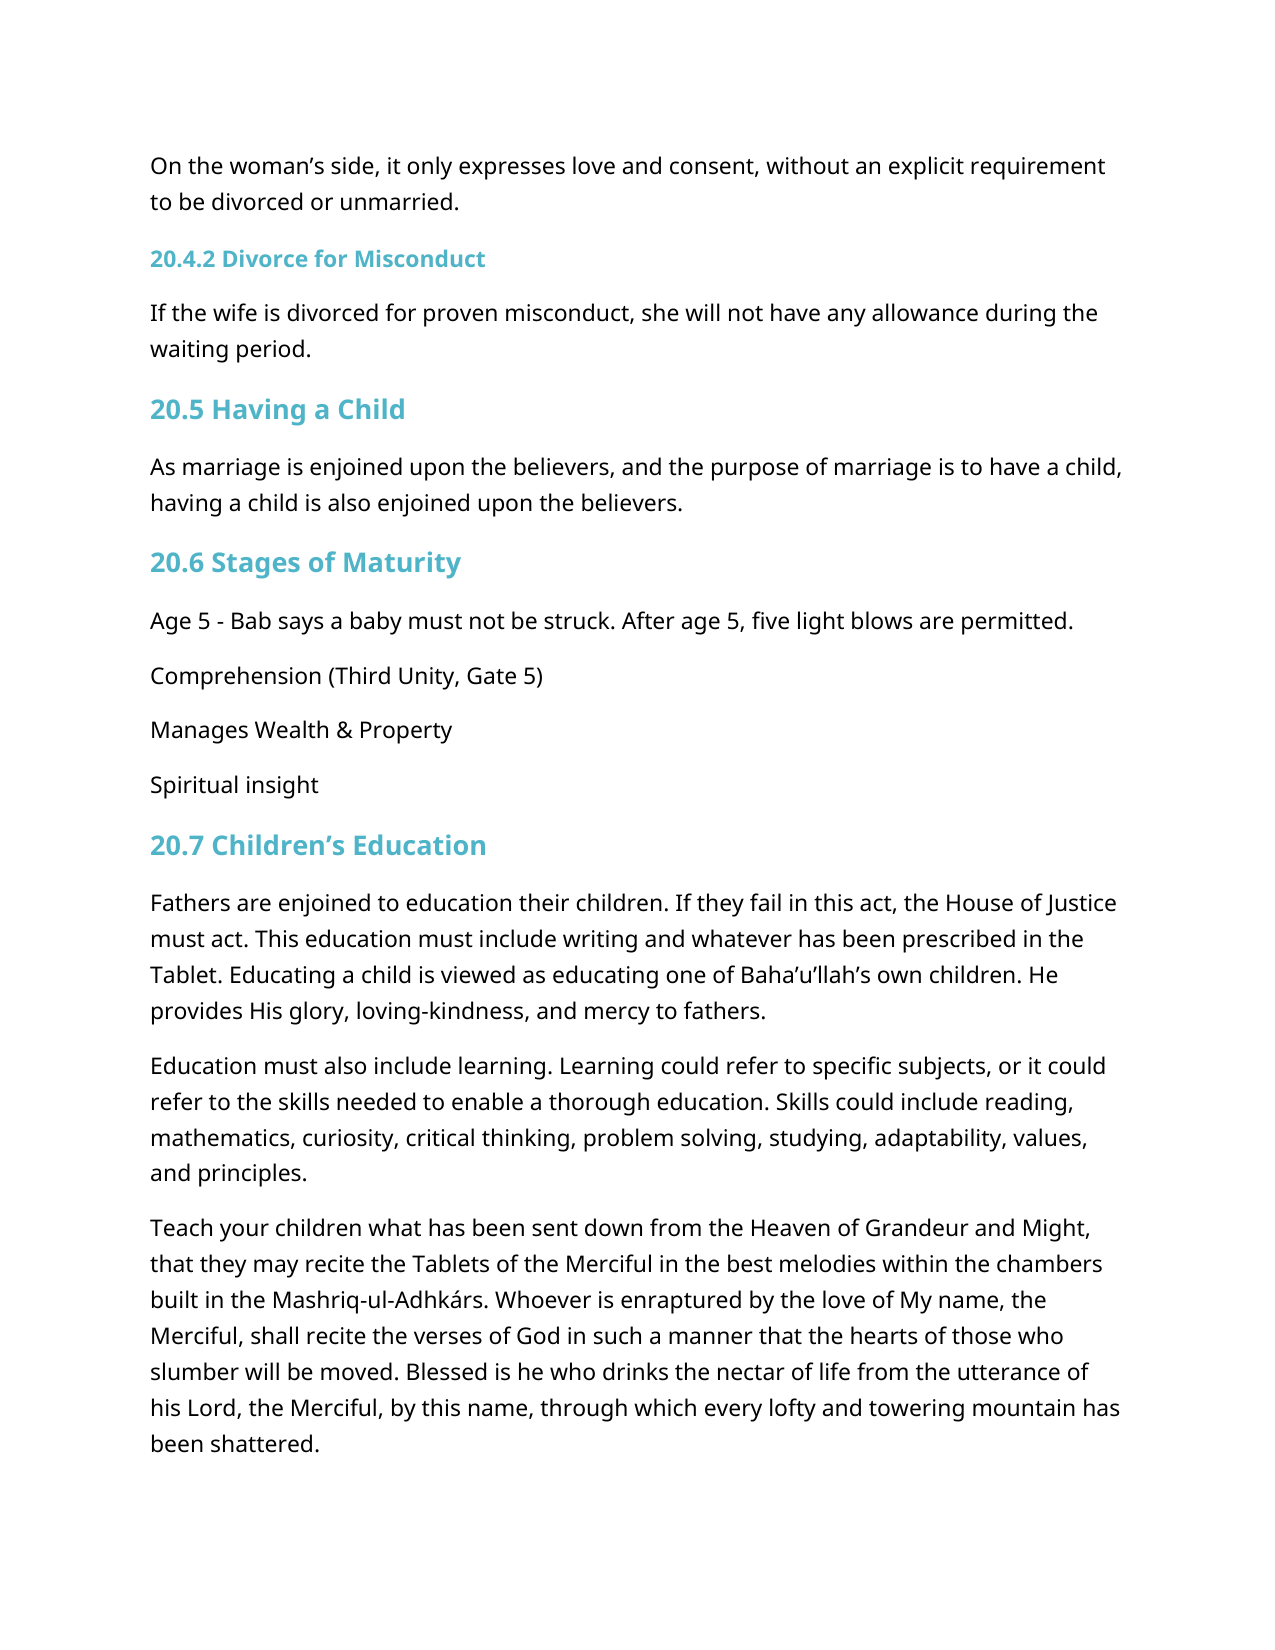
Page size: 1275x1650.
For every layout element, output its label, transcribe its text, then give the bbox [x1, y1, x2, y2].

text Comprehension (Third Unity, Gate 5) [150, 660, 1125, 691]
text If the wife is divorced for proven misconduct, she will not have any allowance during the waiting period. [150, 297, 1125, 364]
text Teach your children what has been sent down from the Heaven of Grandeur and Might, that they may recite the Tablets of the Merciful in the best melodies within the chambers built in the Mashriq-ul-Adhkárs. Whoever is enraptured by the love of My name, the Merciful, shall recite the verses of God in such a manner that the hearts of those who slumber will be moved. Blessed is he who drinks the nectar of life from the utterance of his Lord, the Merciful, by this name, through which every lofty and towering mountain has been shattered. [150, 1212, 1125, 1459]
text Manages Wealth & Property [150, 714, 1125, 746]
text Age 5 - Bab says a baby must not be struck. After age 5, five light blows are permitted. [150, 605, 1125, 636]
subtitle 20.5 Having a Child [150, 390, 1125, 427]
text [150, 150, 1125, 217]
text Spiritual insight [150, 769, 1125, 800]
text Fathers are enjoined to education their children. If they fail in this act, the House of Justice must act. This education must include writing and whatever has been prescribed in the Tablet. Educating a child is viewed as educating one of Baha’u’llah’s own children. He provides His glory, loving-kindness, and mercy to fathers. [150, 887, 1125, 1026]
subtitle 20.7 Children’s Education [150, 826, 1125, 863]
text Education must also include learning. Learning could refer to specific subjects, or it could refer to the skills needed to enable a thorough education. Skills could include reading, mathematics, curiosity, critical thinking, problem solving, studying, adaptability, values, and principles. [150, 1049, 1125, 1189]
text As marriage is enjoined upon the believers, and the purpose of marriage is to have a child, having a child is also enjoined upon the believers. [150, 451, 1125, 518]
subtitle 20.4.2 Divorce for Misconduct [150, 243, 1125, 274]
subtitle 20.6 Stages of Maturity [150, 544, 1125, 581]
